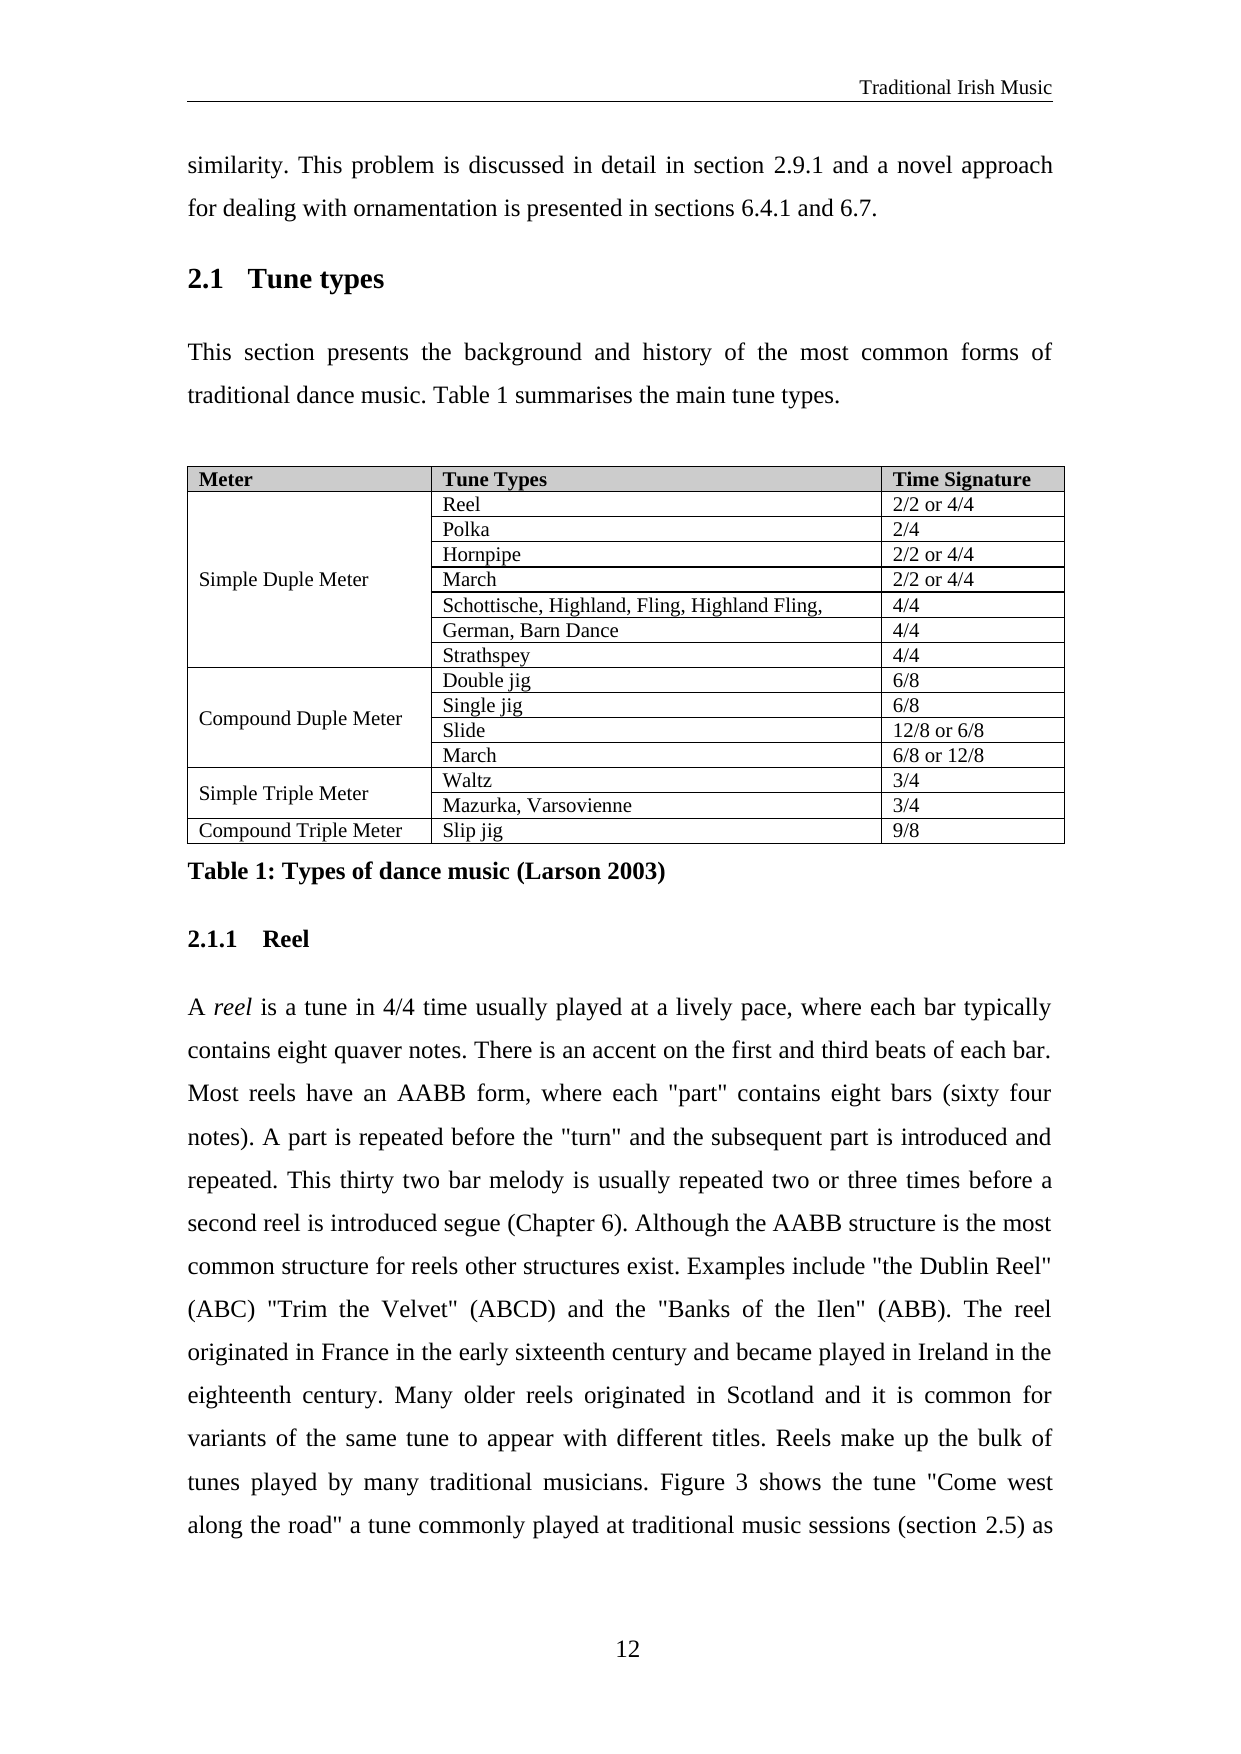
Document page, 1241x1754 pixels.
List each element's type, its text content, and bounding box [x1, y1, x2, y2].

table_cell 2/2 or 4/4 [882, 492, 1064, 516]
table_cell 12/8 or 6/8 [882, 718, 1064, 742]
table_cell Slip jig [432, 819, 881, 842]
subtitle Reel [187, 924, 1053, 953]
table_header Time Signature [882, 467, 1064, 491]
table_cell 2/2 or 4/4 [882, 542, 1064, 566]
subtitle Tune types [187, 261, 1053, 295]
table_cell Double jig [432, 668, 881, 692]
table_cell 6/8 [882, 668, 1064, 692]
table_cell Reel [432, 492, 881, 516]
table_cell Mazurka, Varsovienne [432, 793, 881, 817]
table_cell Schottische, Highland, Fling, Highland Fling, [432, 593, 881, 617]
table_cell Compound Duple Meter [188, 668, 431, 767]
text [187, 992, 1053, 1538]
table_cell Polka [432, 517, 881, 541]
table_cell 6/8 [882, 693, 1064, 717]
table_header Meter [188, 467, 431, 491]
table_cell Simple Triple Meter [188, 768, 431, 817]
table_cell 2/4 [882, 517, 1064, 541]
table_cell Single jig [432, 693, 881, 717]
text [187, 150, 1053, 222]
table_cell 4/4 [882, 593, 1064, 617]
table_cell Strathspey [432, 643, 881, 667]
table_cell Waltz [432, 768, 881, 792]
table_cell 4/4 [882, 643, 1064, 667]
table_cell 9/8 [882, 819, 1064, 842]
table_cell 4/4 [882, 618, 1064, 642]
table_cell 6/8 or 12/8 [882, 743, 1064, 767]
table_cell March [432, 568, 881, 591]
table_cell 3/4 [882, 793, 1064, 817]
table_cell Slide [432, 718, 881, 742]
table_cell Simple Duple Meter [188, 492, 431, 667]
text This section presents the background and history of the most common forms of traditional dance music. Table 1 summarises the main tune types. [187, 337, 1053, 408]
table_cell March [432, 743, 881, 767]
table_cell 3/4 [882, 768, 1064, 792]
table_cell Compound Triple Meter [188, 819, 431, 842]
table_header Tune Types [432, 467, 881, 491]
table_cell German, Barn Dance [432, 618, 881, 642]
table_cell Hornpipe [432, 542, 881, 566]
table_cell 2/2 or 4/4 [882, 568, 1064, 591]
